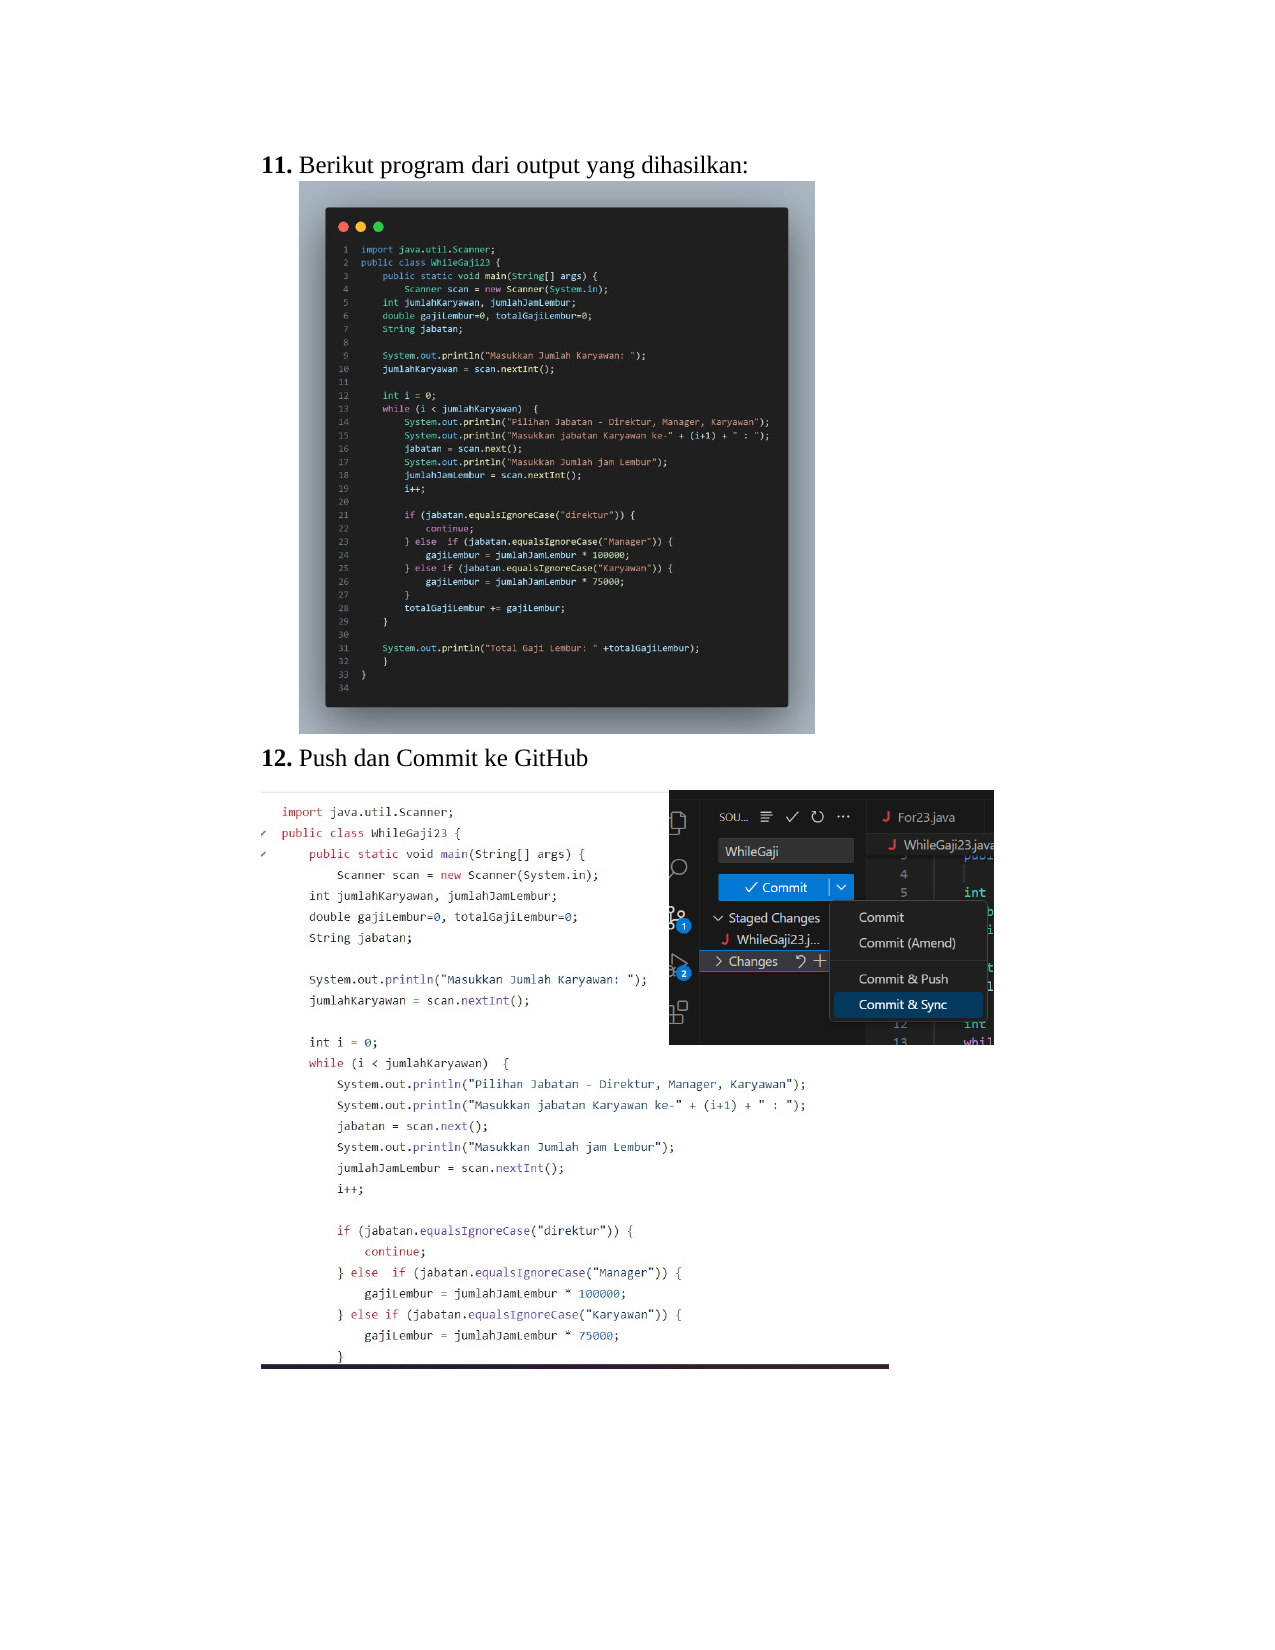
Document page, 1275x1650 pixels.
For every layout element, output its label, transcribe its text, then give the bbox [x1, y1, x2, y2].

picture [298, 181, 815, 734]
picture [261, 790, 994, 1369]
list Berikut program dari output yang dihasilkan: [261, 150, 1275, 179]
